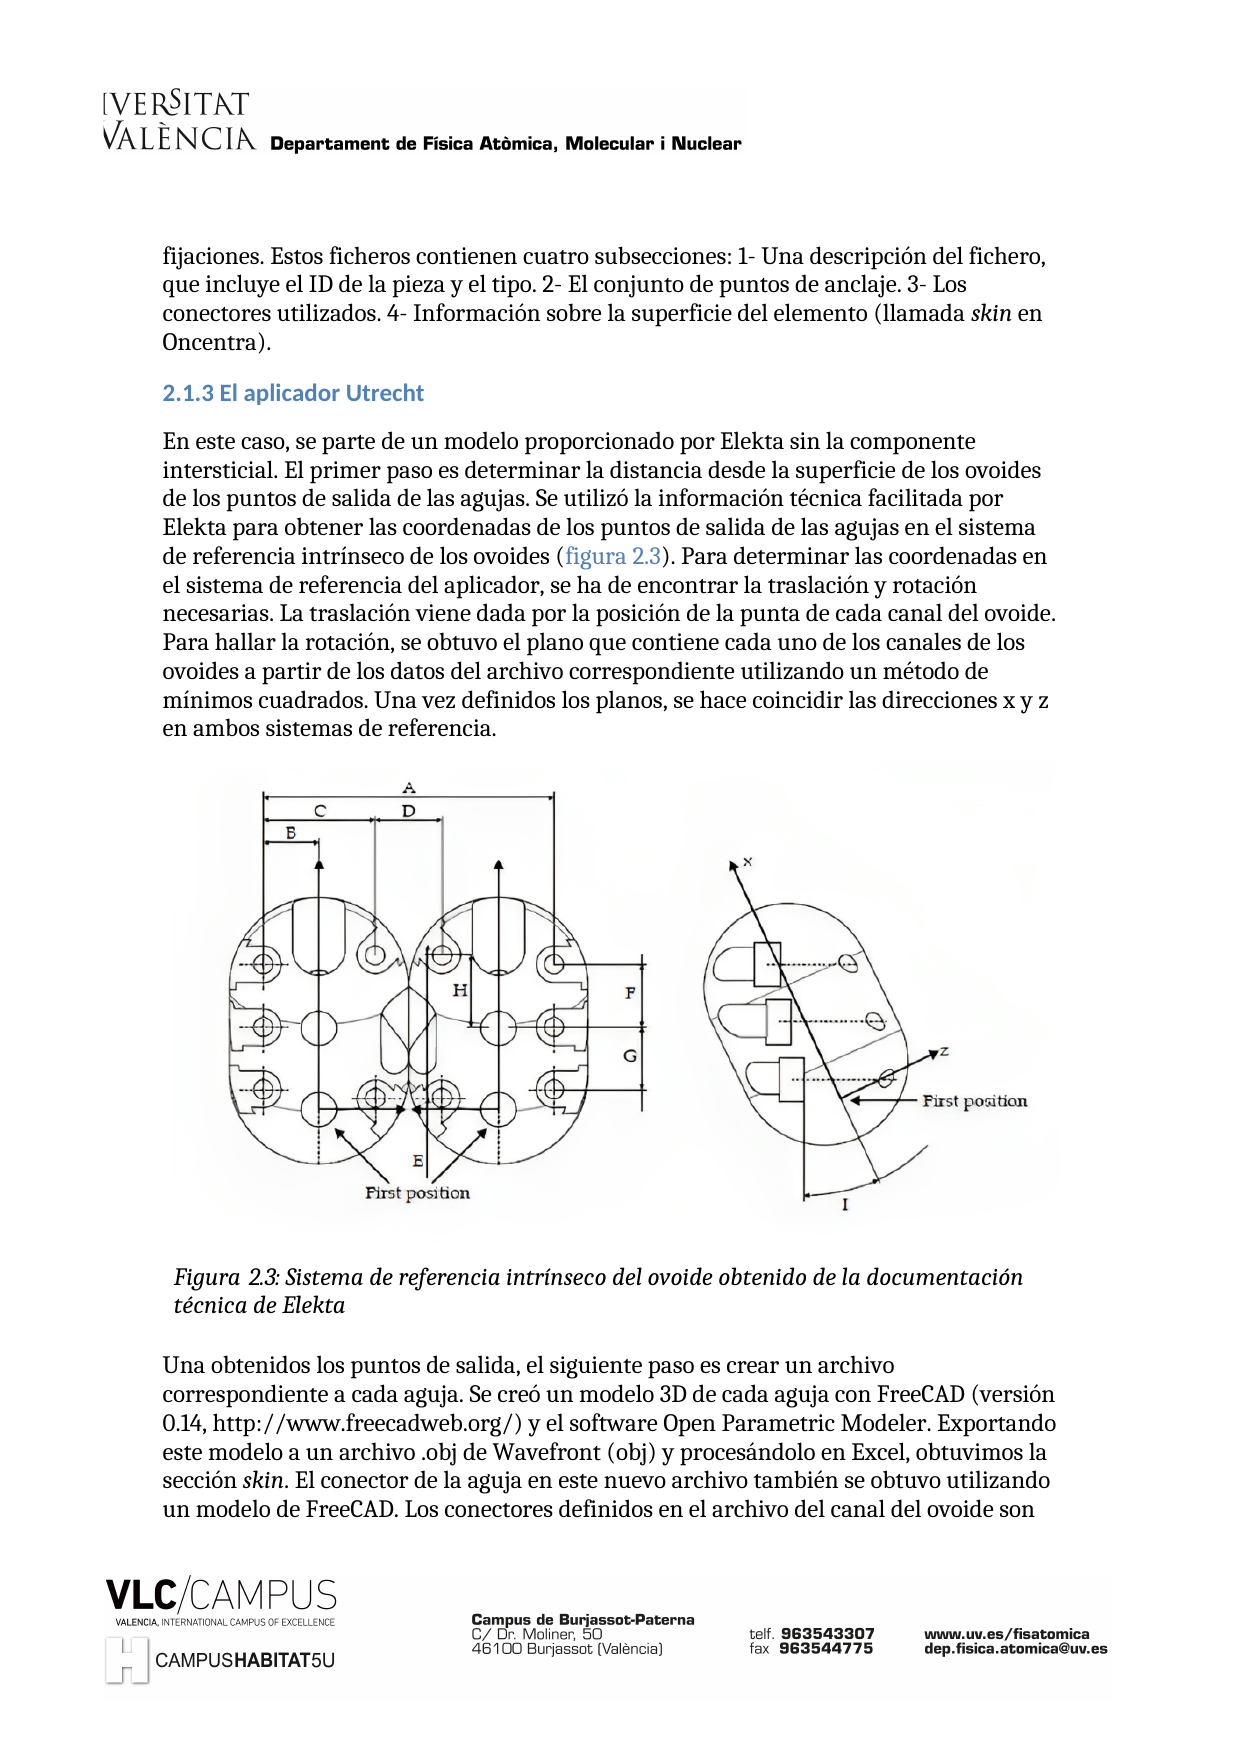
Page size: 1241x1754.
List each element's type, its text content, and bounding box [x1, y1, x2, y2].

picture [103, 87, 748, 156]
picture [103, 1575, 1113, 1701]
text En este caso, se parte de un modelo proporcionado por Elekta sin la componente intersticial. El primer paso es determinar la distancia desde la superficie de los ovoides de los puntos de salida de las agujas. Se utilizó la información técnica facilitada por Elekta para obtener las coordenadas de los puntos de salida de las agujas en el sistema de referencia intrínseco de los ovoides (figura 2.3). Para determinar las coordenadas en el sistema de referencia del aplicador, se ha de encontrar la traslación y rotación necesarias. La traslación viene dada por la posición de la punta de cada canal del ovoide. Para hallar la rotación, se obtuvo el plano que contiene cada uno de los canales de los ovoides a partir de los datos del archivo correspondiente utilizando un método de mínimos cuadrados. Una vez definidos los planos, se hace coincidir las direcciones x y z en ambos sistemas de referencia. [162, 427, 1063, 743]
subtitle 2.1.3 El aplicador Utrecht [162, 377, 1063, 408]
picture [173, 761, 1063, 1242]
table_header Figura 2.3: Sistema de referencia intrínseco del ovoide obtenido de la documentación técnica de Elekta [163, 762, 1063, 1333]
